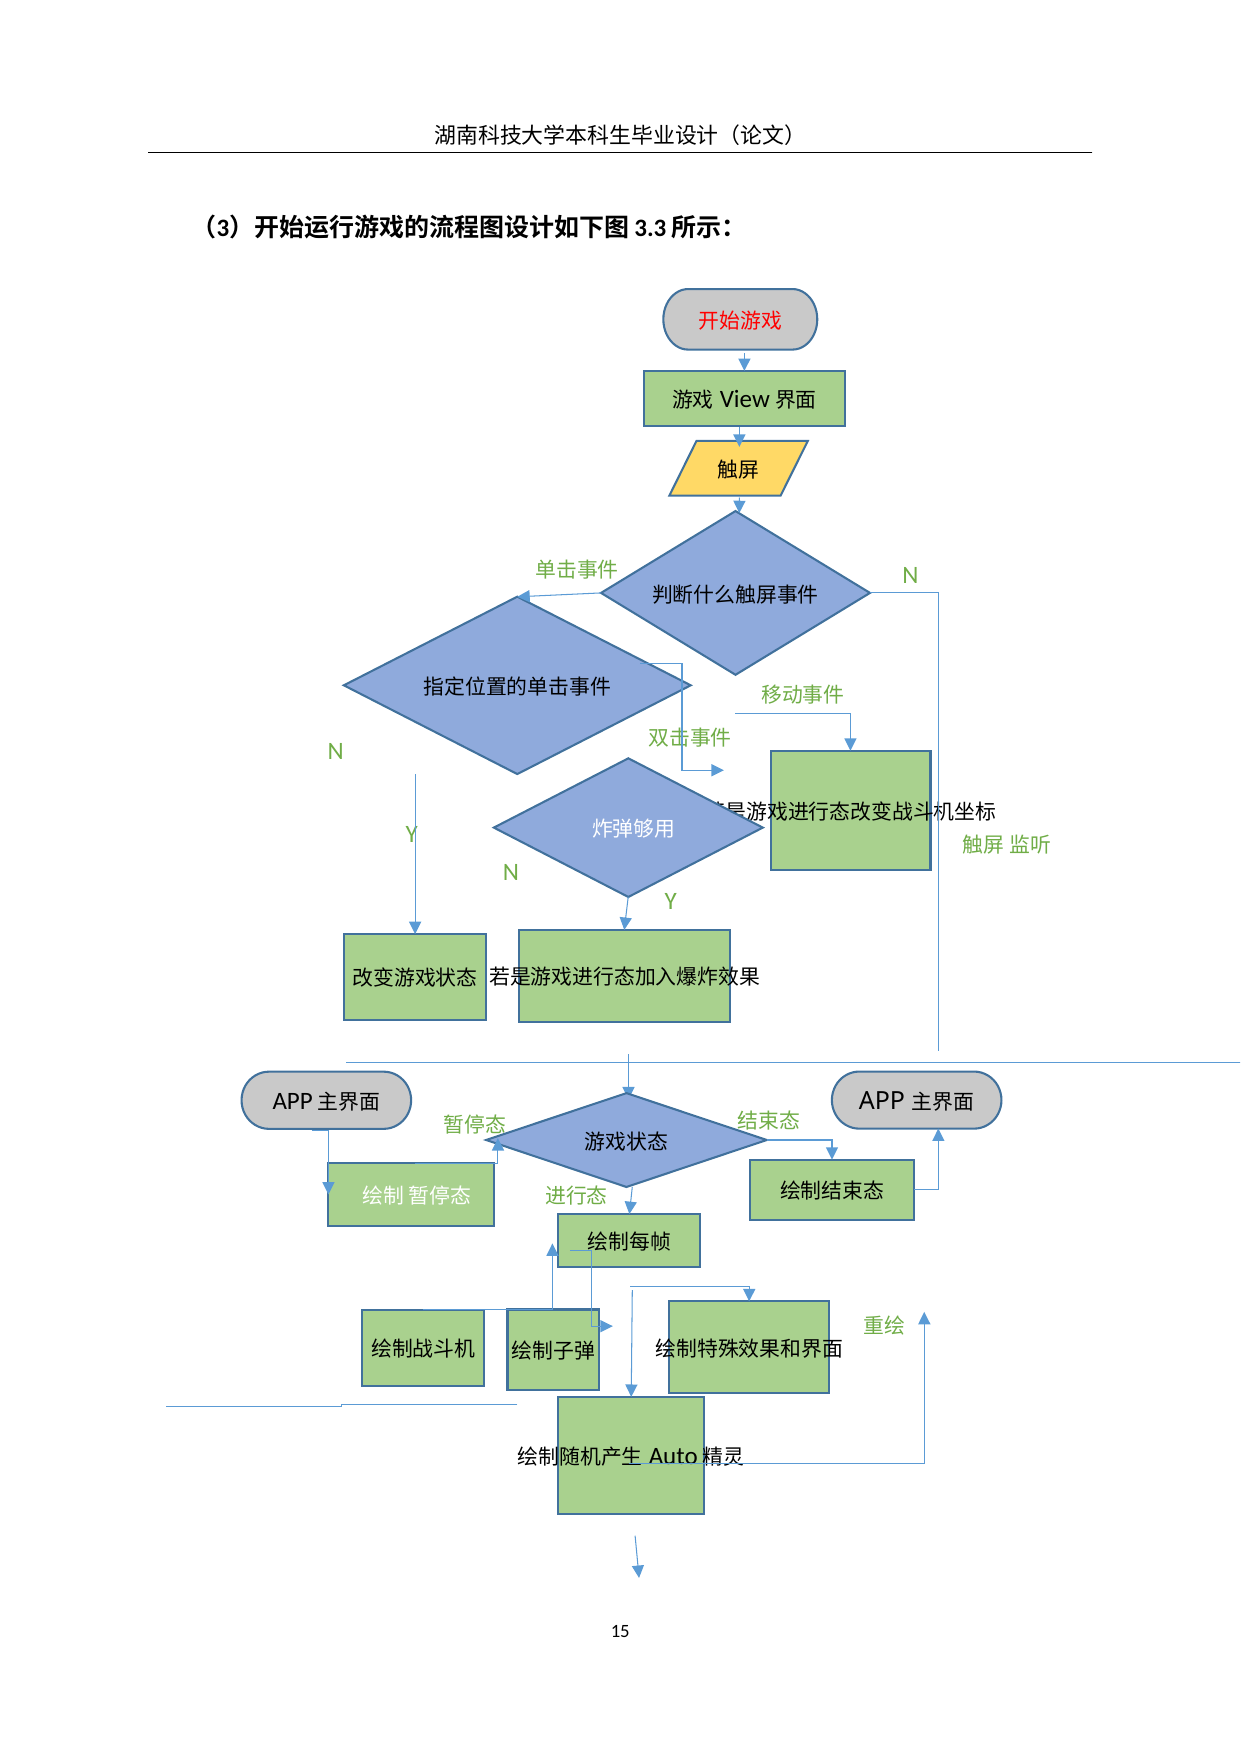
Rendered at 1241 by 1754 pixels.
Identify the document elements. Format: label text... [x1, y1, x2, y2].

text （3）开始运行游戏的流程图设计如下图3.3所示： [191, 193, 1092, 258]
